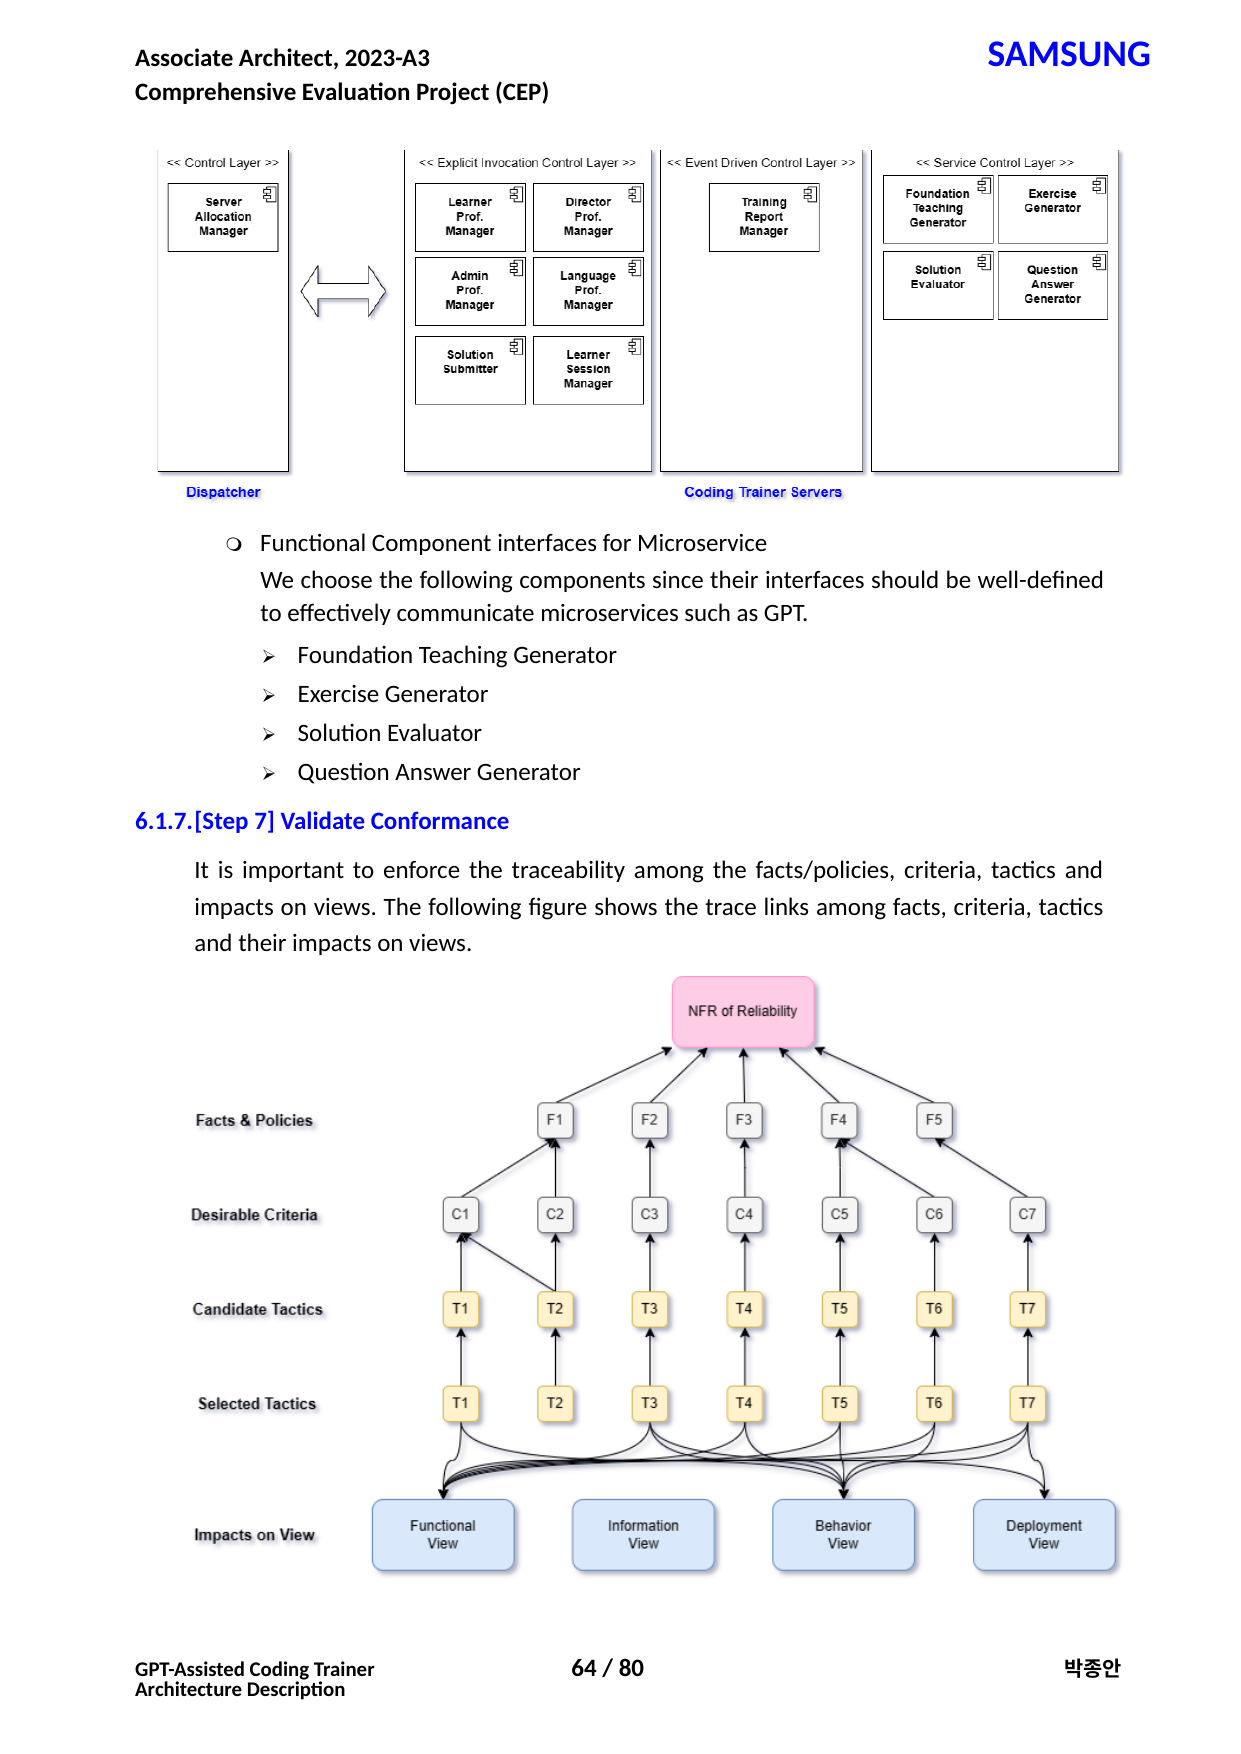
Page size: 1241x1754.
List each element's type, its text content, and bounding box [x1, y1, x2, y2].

text Foundation Teaching Generator [261, 639, 1105, 670]
picture [157, 150, 1129, 515]
text Question Answer Generator [261, 756, 1105, 786]
subtitle [Step 7] Validate Conformance [135, 805, 986, 836]
text We choose the following components since their interfaces should be well-defined to effectively communicate microservices such as GPT. [260, 564, 1105, 628]
text Solution Evaluator [261, 717, 1105, 747]
text Functional Component interfaces for Microservice [225, 527, 1105, 557]
text It is important to enforce the traceability among the facts/policies, criteria, tactics and impacts on views. The following figure shows the trace links among facts, criteria, tactics and their impacts on views. [194, 854, 1105, 958]
picture [157, 976, 1129, 1584]
text Exercise Generator [261, 678, 1105, 708]
